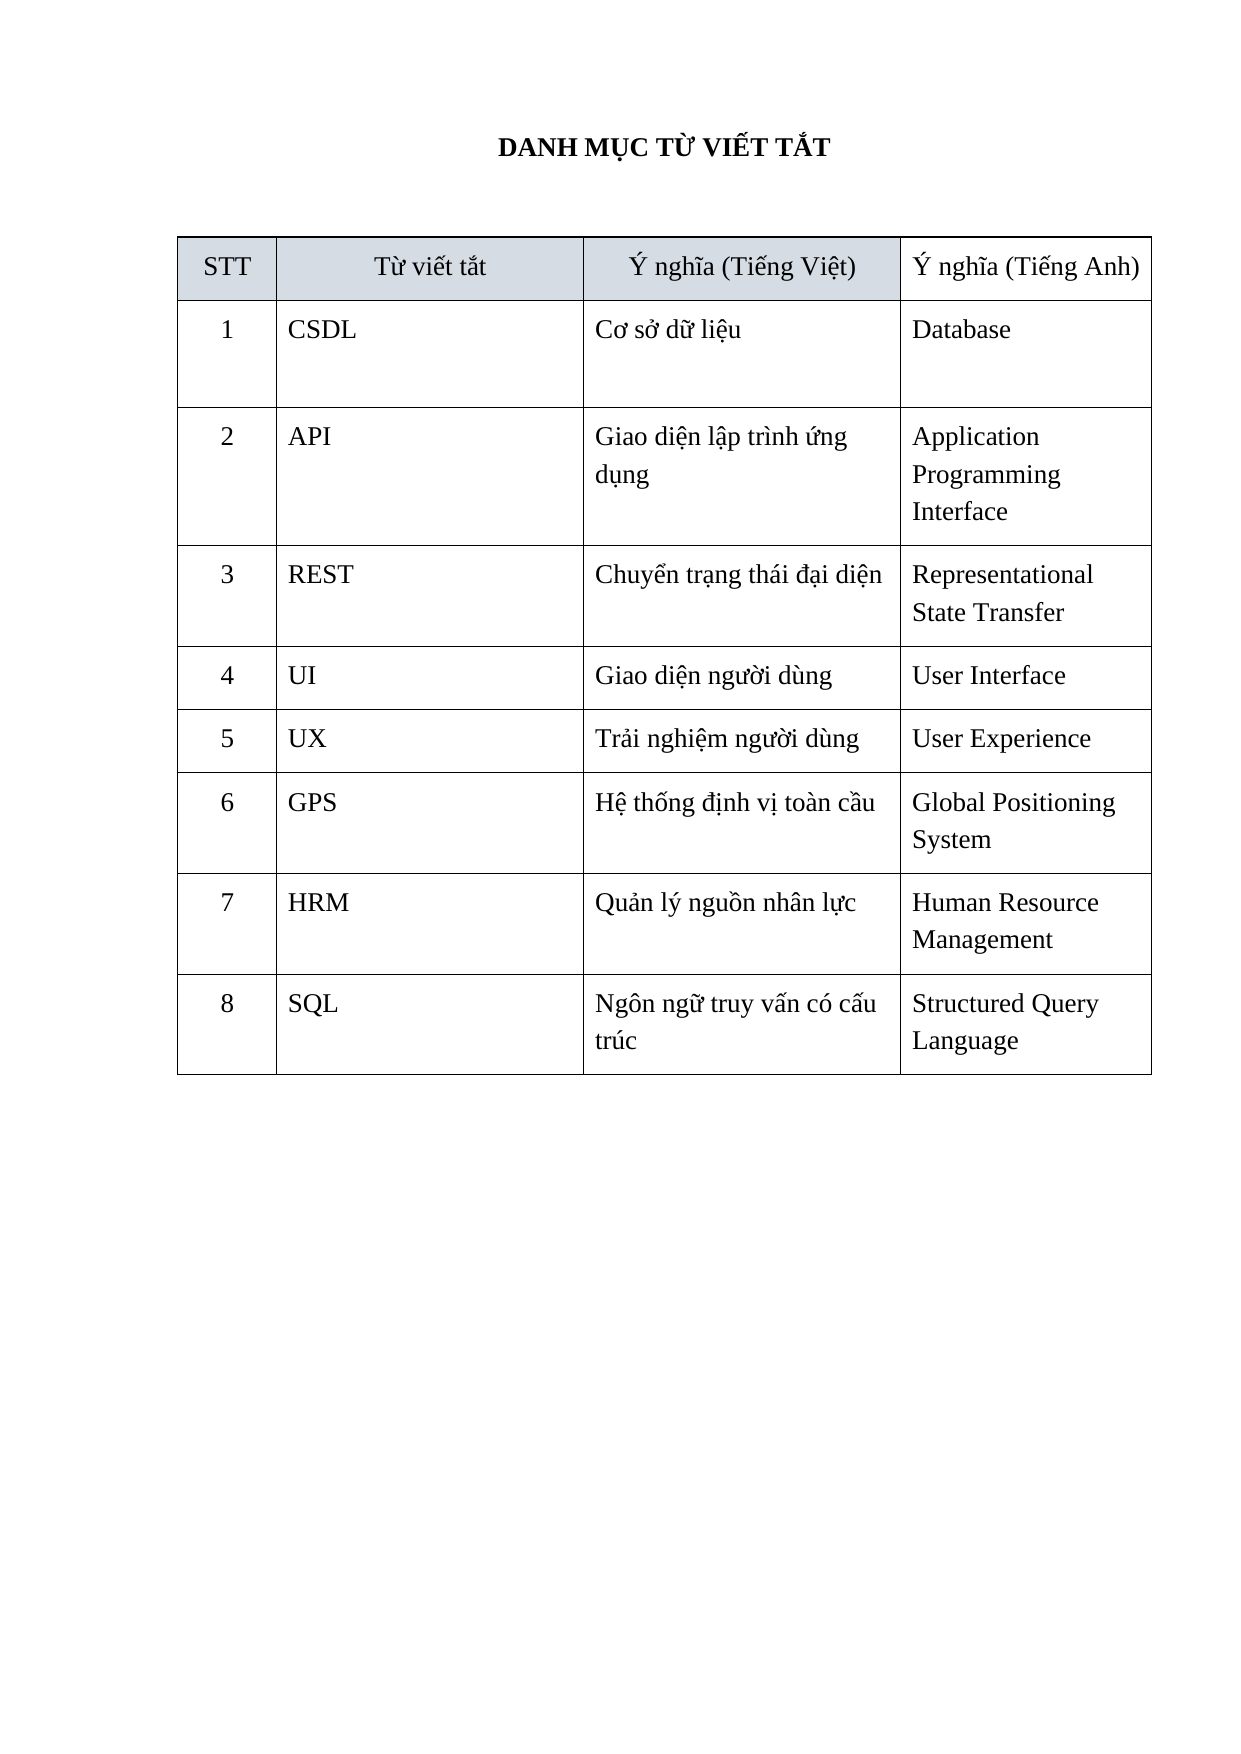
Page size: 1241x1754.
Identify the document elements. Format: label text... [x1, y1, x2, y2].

table_cell 2 [178, 408, 276, 545]
table_cell Application Programming Interface [901, 408, 1151, 545]
table_header STT [178, 238, 276, 300]
table_cell Giao diện người dùng [584, 647, 900, 709]
table_cell 1 [178, 301, 276, 407]
table_cell Trải nghiệm người dùng [584, 710, 900, 772]
table_cell Cơ sở dữ liệu [584, 301, 900, 407]
table_cell Ngôn ngữ truy vấn có cấu trúc [584, 975, 900, 1074]
table_cell Giao diện lập trình ứng dụng [584, 408, 900, 545]
table_header Ý nghĩa (Tiếng Việt) [584, 238, 900, 300]
table_cell 8 [178, 975, 276, 1074]
table_cell 7 [178, 874, 276, 973]
table_cell SQL [277, 975, 583, 1074]
table_cell Global Positioning System [901, 773, 1151, 873]
text DANH MỤC TỪ VIẾT TẮT [177, 131, 1152, 162]
table_cell UI [277, 647, 583, 709]
table_header Ý nghĩa (Tiếng Anh) [901, 238, 1151, 300]
table_cell Human Resource Management [901, 874, 1151, 973]
table_cell Database [901, 301, 1151, 407]
table_cell 4 [178, 647, 276, 709]
table_cell UX [277, 710, 583, 772]
table_cell Chuyển trạng thái đại diện [584, 546, 900, 646]
table_cell 5 [178, 710, 276, 772]
table_cell Hệ thống định vị toàn cầu [584, 773, 900, 873]
table_cell Structured Query Language [901, 975, 1151, 1074]
table_cell CSDL [277, 301, 583, 407]
table_cell API [277, 408, 583, 545]
table_cell 6 [178, 773, 276, 873]
table_cell Quản lý nguồn nhân lực [584, 874, 900, 973]
table_cell User Interface [901, 647, 1151, 709]
table_cell User Experience [901, 710, 1151, 772]
table_cell Representational State Transfer [901, 546, 1151, 646]
table_cell 3 [178, 546, 276, 646]
table_header Từ viết tắt [277, 238, 583, 300]
table_cell REST [277, 546, 583, 646]
table_cell HRM [277, 874, 583, 973]
table_cell GPS [277, 773, 583, 873]
